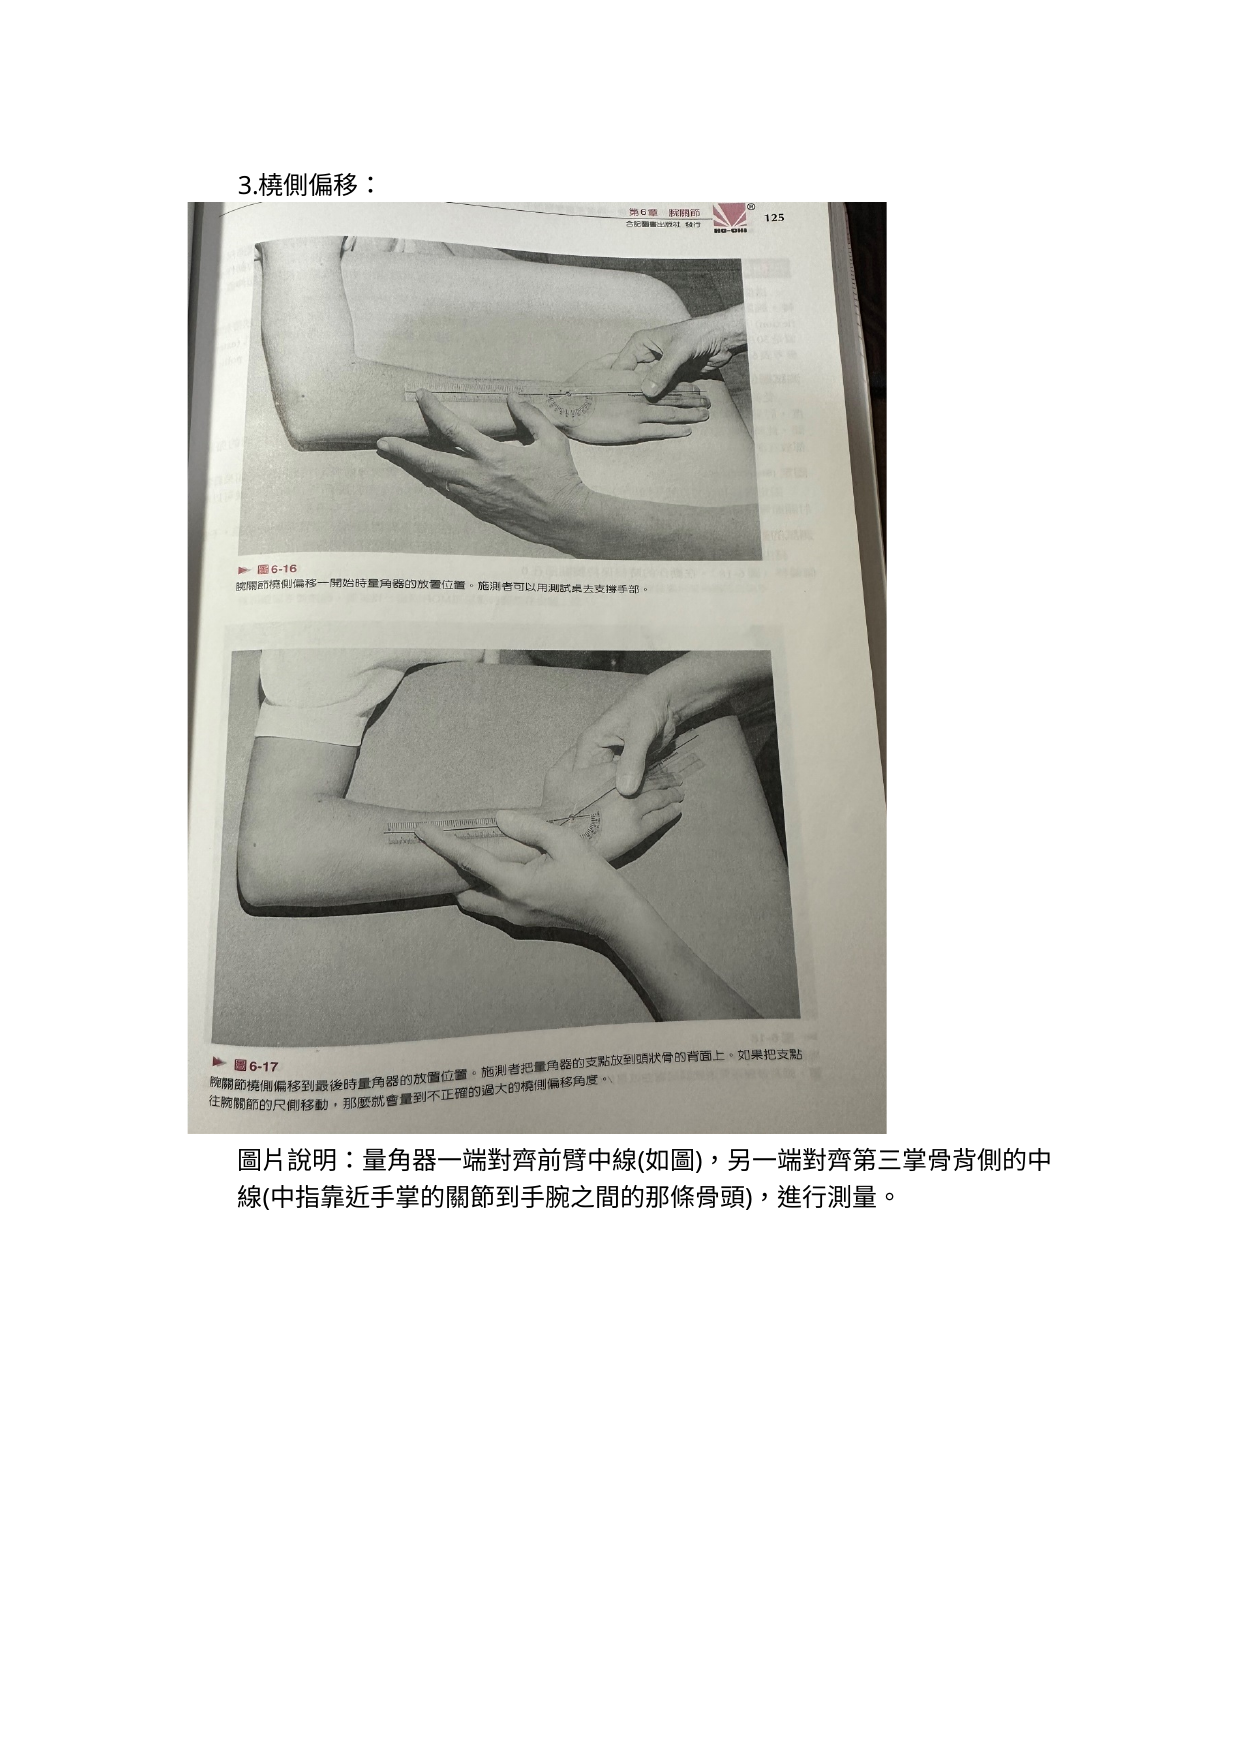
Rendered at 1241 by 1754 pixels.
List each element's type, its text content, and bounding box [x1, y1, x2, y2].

picture [187, 202, 887, 1134]
text 3.橈側偏移： [187, 164, 1053, 202]
text 圖片說明：量角器一端對齊前臂中線(如圖)，另一端對齊第三掌骨背側的中線(中指靠近手掌的關節到手腕之間的那條骨頭)，進行測量。 [237, 1139, 1053, 1214]
